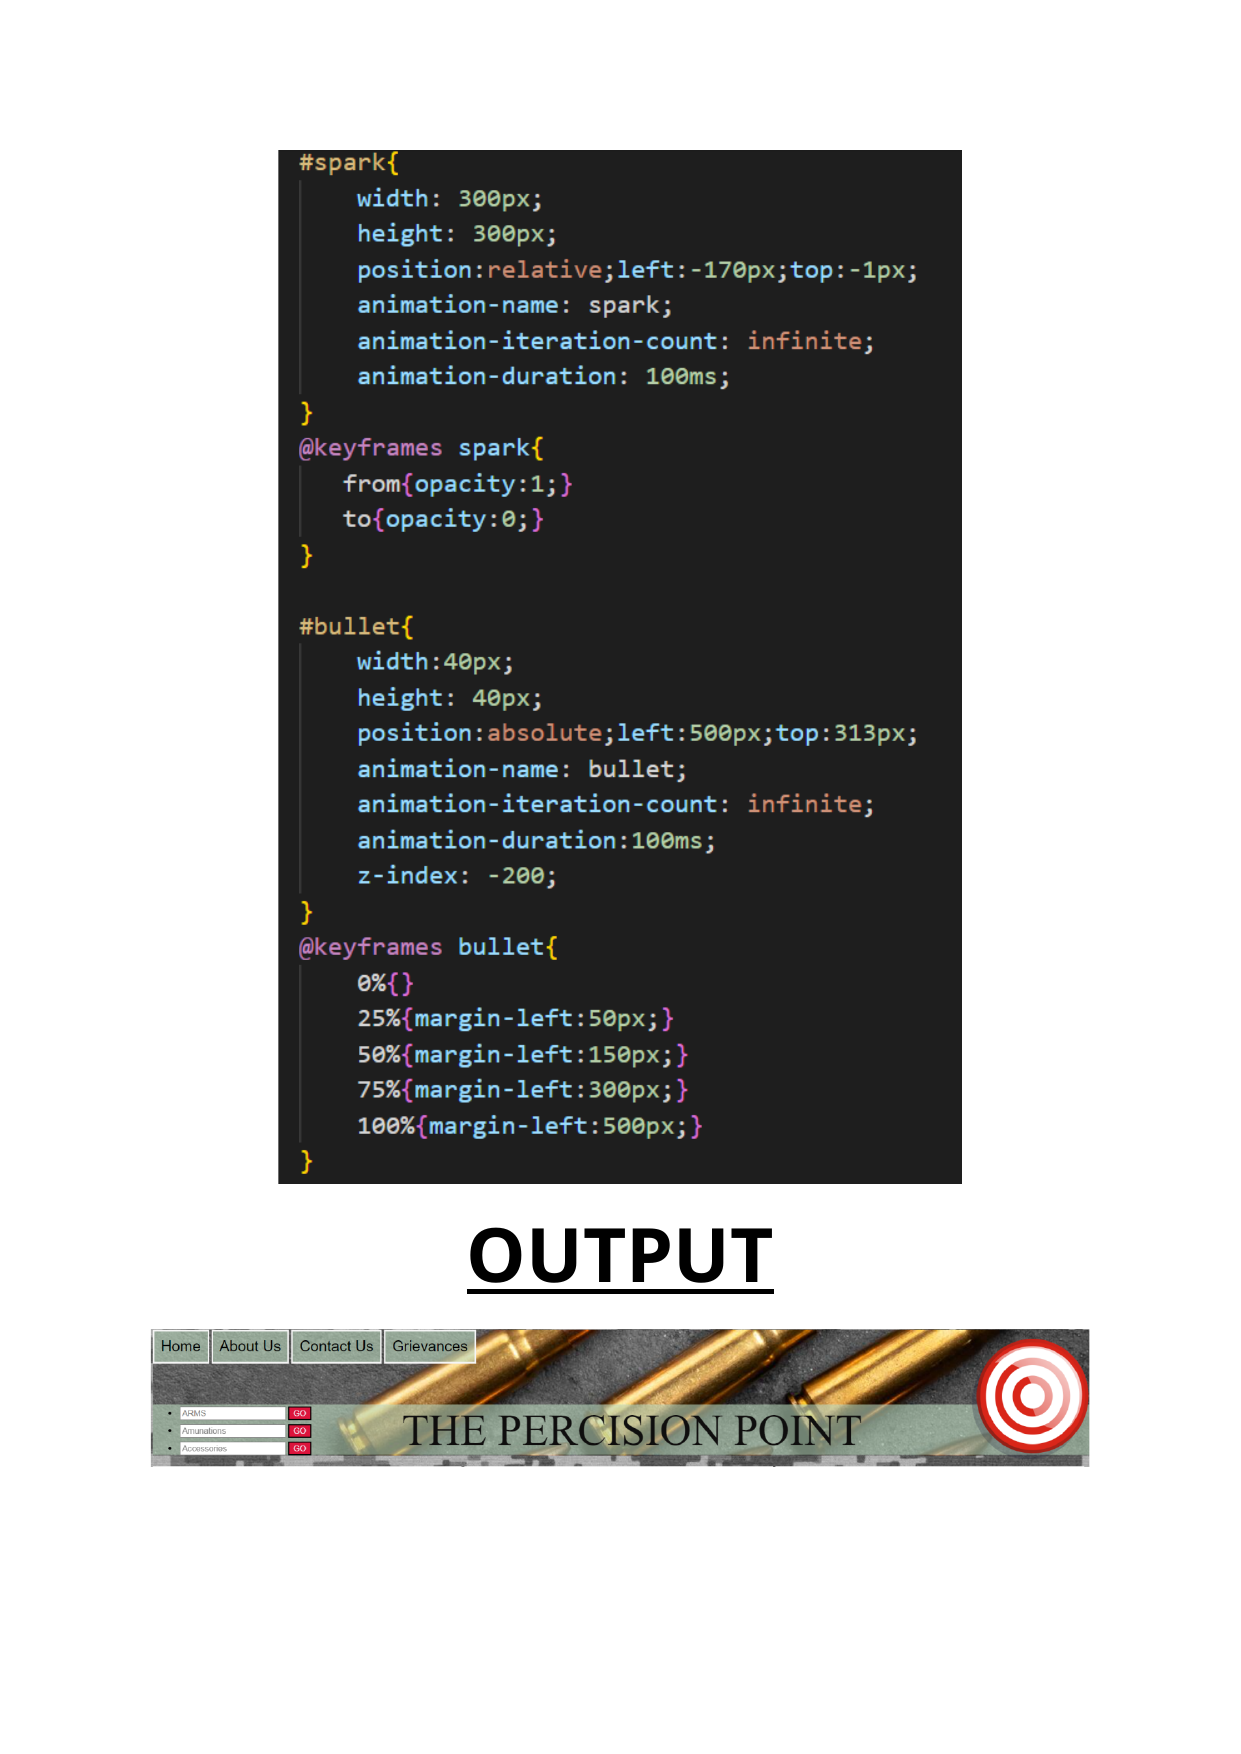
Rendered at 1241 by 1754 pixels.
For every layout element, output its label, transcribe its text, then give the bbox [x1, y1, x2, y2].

picture [150, 1329, 1090, 1467]
text OUTPUT [150, 1203, 1090, 1305]
picture [278, 150, 962, 1184]
